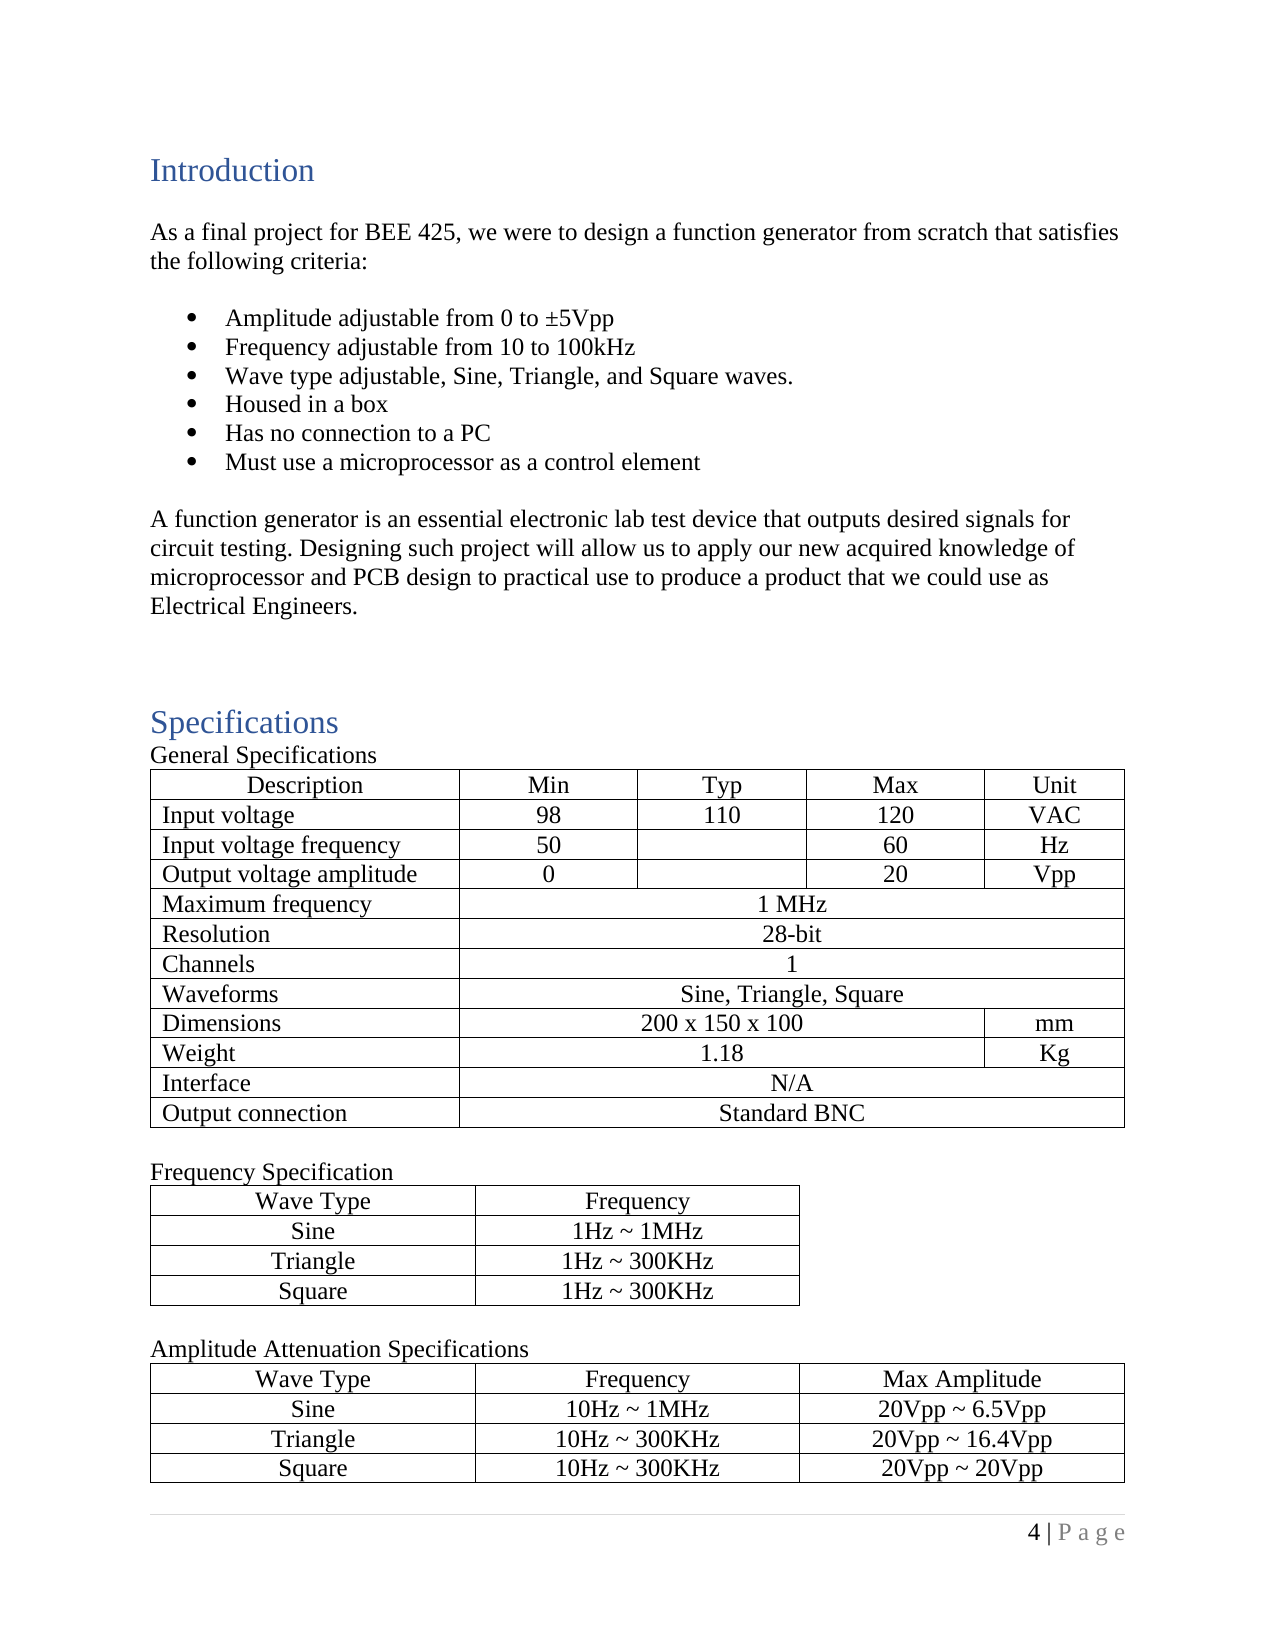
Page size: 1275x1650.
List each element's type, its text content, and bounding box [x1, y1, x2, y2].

table_cell Sine [151, 1394, 475, 1423]
table_cell 60 [807, 830, 984, 858]
list Housed in a box [187, 389, 1125, 418]
table_header Frequency [476, 1364, 799, 1393]
table_cell 1 MHz [460, 889, 1124, 918]
table_cell N/A [460, 1068, 1124, 1097]
table_cell Weight [151, 1038, 459, 1067]
list Has no connection to a PC [187, 418, 1125, 447]
table_cell 10Hz ~ 1MHz [476, 1394, 799, 1423]
table_header Min [460, 770, 637, 799]
table_cell 20Vpp ~ 20Vpp [800, 1454, 1124, 1482]
table_cell Resolution [151, 919, 459, 948]
table_cell Square [151, 1454, 475, 1482]
table_cell Input voltage [151, 800, 459, 829]
list Frequency adjustable from 10 to 100kHz [187, 332, 1125, 361]
table_header Max Amplitude [800, 1364, 1124, 1393]
list Amplitude adjustable from 0 to ±5Vpp [187, 303, 1125, 332]
table_cell mm [985, 1009, 1124, 1037]
table_cell 0 [460, 860, 637, 888]
table_cell Input voltage frequency [151, 830, 459, 858]
table_cell 200 x 150 x 100 [460, 1009, 984, 1037]
table_cell Standard BNC [460, 1098, 1124, 1127]
table_header Wave Type [151, 1186, 475, 1215]
table_cell 10Hz ~ 300KHz [476, 1424, 799, 1452]
table_cell Hz [985, 830, 1124, 858]
table_header Typ [638, 770, 806, 799]
text A function generator is an essential electronic lab test device that outputs desired signals for circuit testing. Designing such project will allow us to apply our new acquired knowledge of microprocessor and PCB design to practical use to produce a product that we could use as Electrical Engineers. [150, 504, 1125, 619]
table_cell Sine [151, 1216, 475, 1245]
table_cell Kg [985, 1038, 1124, 1067]
table_cell 20Vpp ~ 16.4Vpp [800, 1424, 1124, 1452]
table_cell 20 [807, 860, 984, 888]
table_cell [638, 860, 806, 888]
table_cell Maximum frequency [151, 889, 459, 918]
list Must use a microprocessor as a control element [187, 447, 1125, 476]
subtitle Specifications [150, 702, 1125, 740]
text Amplitude Attenuation Specifications [150, 1334, 1125, 1363]
table_cell Triangle [151, 1424, 475, 1452]
table_cell 20Vpp ~ 6.5Vpp [800, 1394, 1124, 1423]
table_cell Square [151, 1276, 475, 1304]
table_cell Channels [151, 949, 459, 978]
table_cell 10Hz ~ 300KHz [476, 1454, 799, 1482]
text Frequency Specification [150, 1157, 1125, 1185]
table_cell 1Hz ~ 1MHz [476, 1216, 799, 1245]
table_cell Waveforms [151, 979, 459, 1007]
table_cell Output connection [151, 1098, 459, 1127]
table_cell Output voltage amplitude [151, 860, 459, 888]
table_cell 1Hz ~ 300KHz [476, 1276, 799, 1304]
table_header Unit [985, 770, 1124, 799]
text General Specifications [150, 740, 1125, 769]
table_header Wave Type [151, 1364, 475, 1393]
table_cell [638, 830, 806, 858]
table_header Description [151, 770, 459, 799]
table_cell 50 [460, 830, 637, 858]
table_cell Interface [151, 1068, 459, 1097]
table_cell Vpp [985, 860, 1124, 888]
subtitle Introduction [150, 150, 1125, 188]
table_cell 28-bit [460, 919, 1124, 948]
table_header Frequency [476, 1186, 799, 1215]
table_cell 98 [460, 800, 637, 829]
table_cell VAC [985, 800, 1124, 829]
table_cell 1.18 [460, 1038, 984, 1067]
list Wave type adjustable, Sine, Triangle, and Square waves. [187, 361, 1125, 389]
table_cell Triangle [151, 1246, 475, 1275]
text As a final project for BEE 425, we were to design a function generator from scratch that satisfies the following criteria: [150, 217, 1125, 274]
table_cell Dimensions [151, 1009, 459, 1037]
table_cell 110 [638, 800, 806, 829]
table_cell Sine, Triangle, Square [460, 979, 1124, 1007]
table_cell 120 [807, 800, 984, 829]
table_cell 1 [460, 949, 1124, 978]
table_header Max [807, 770, 984, 799]
table_cell 1Hz ~ 300KHz [476, 1246, 799, 1275]
